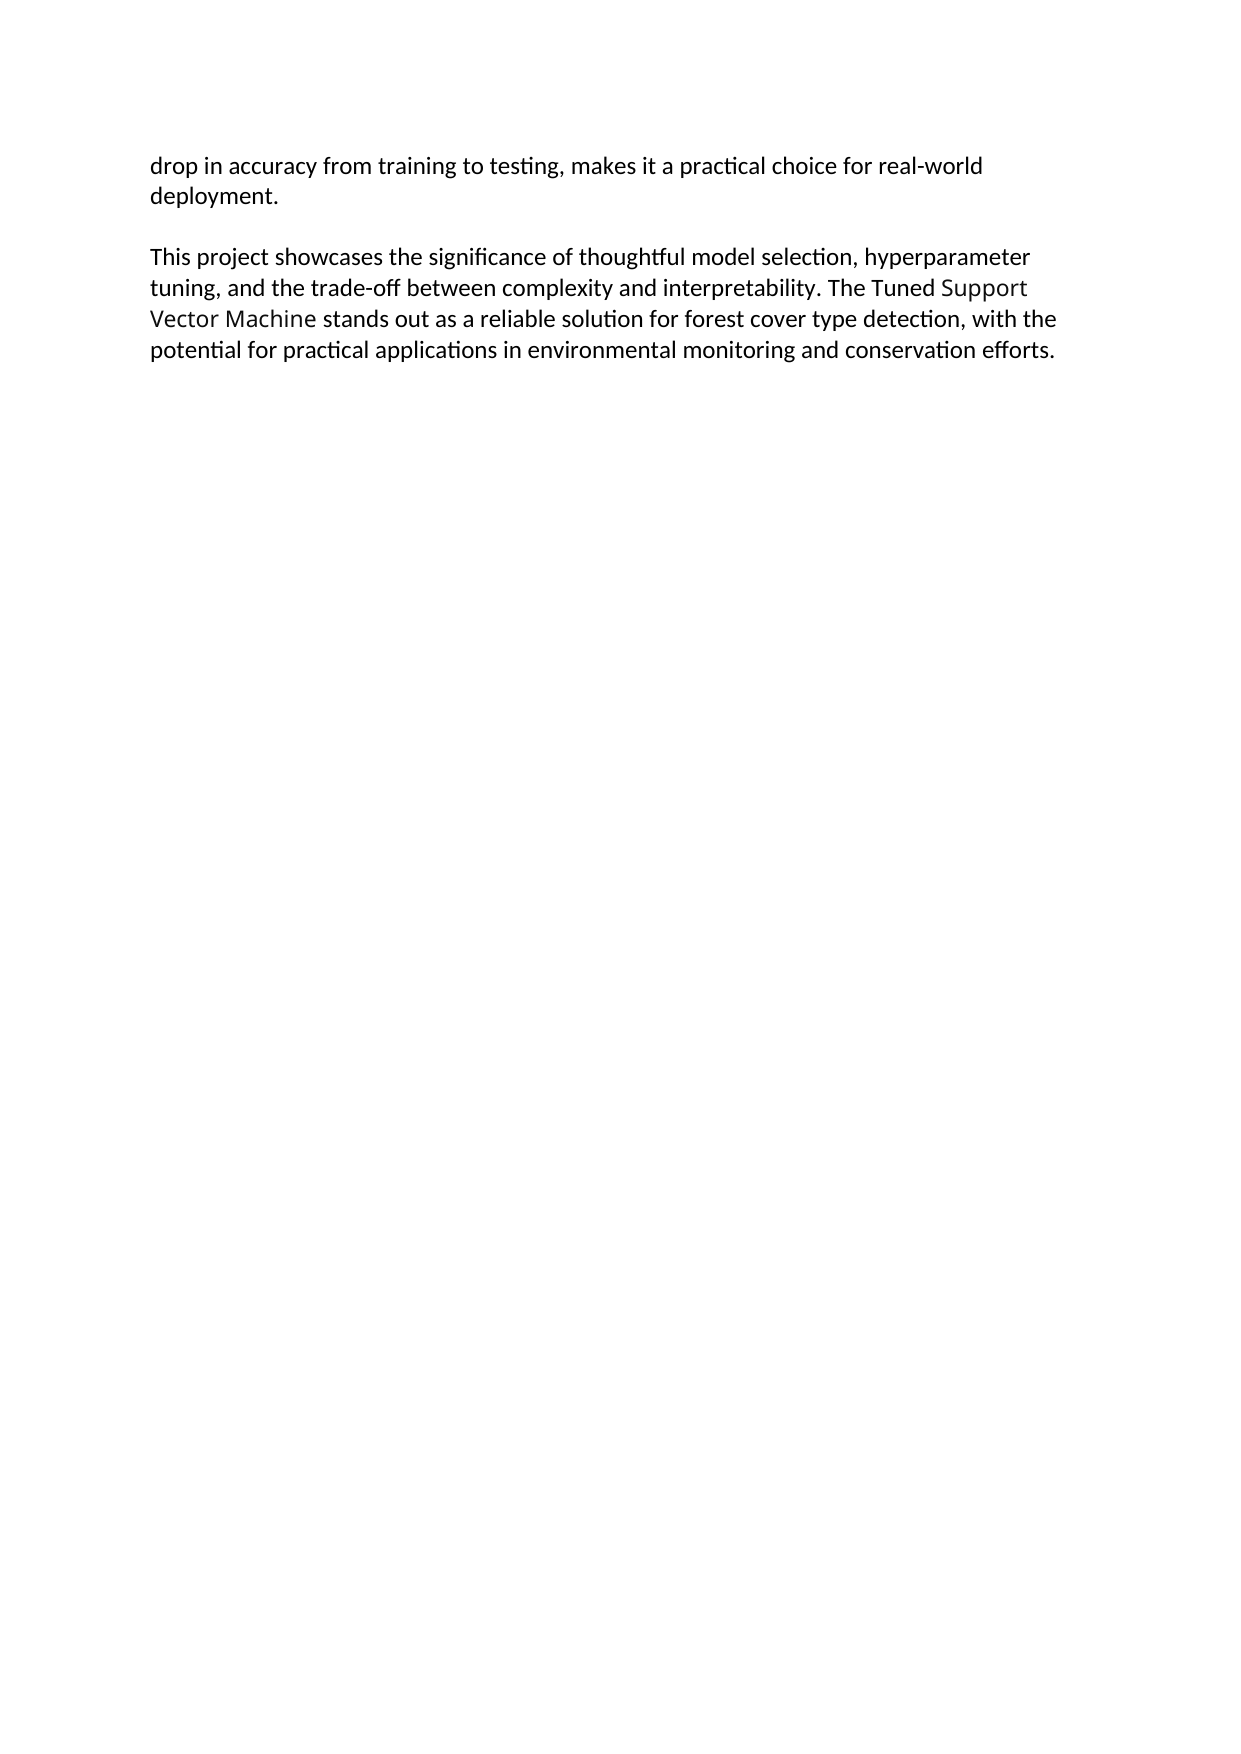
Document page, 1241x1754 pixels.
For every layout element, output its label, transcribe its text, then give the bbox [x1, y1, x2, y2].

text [150, 150, 1090, 211]
text This project showcases the significance of thoughtful model selection, hyperparameter tuning, and the trade-off between complexity and interpretability. The Tuned Support Vector Machine stands out as a reliable solution for forest cover type detection, with the potential for practical applications in environmental monitoring and conservation efforts. [150, 242, 1090, 365]
